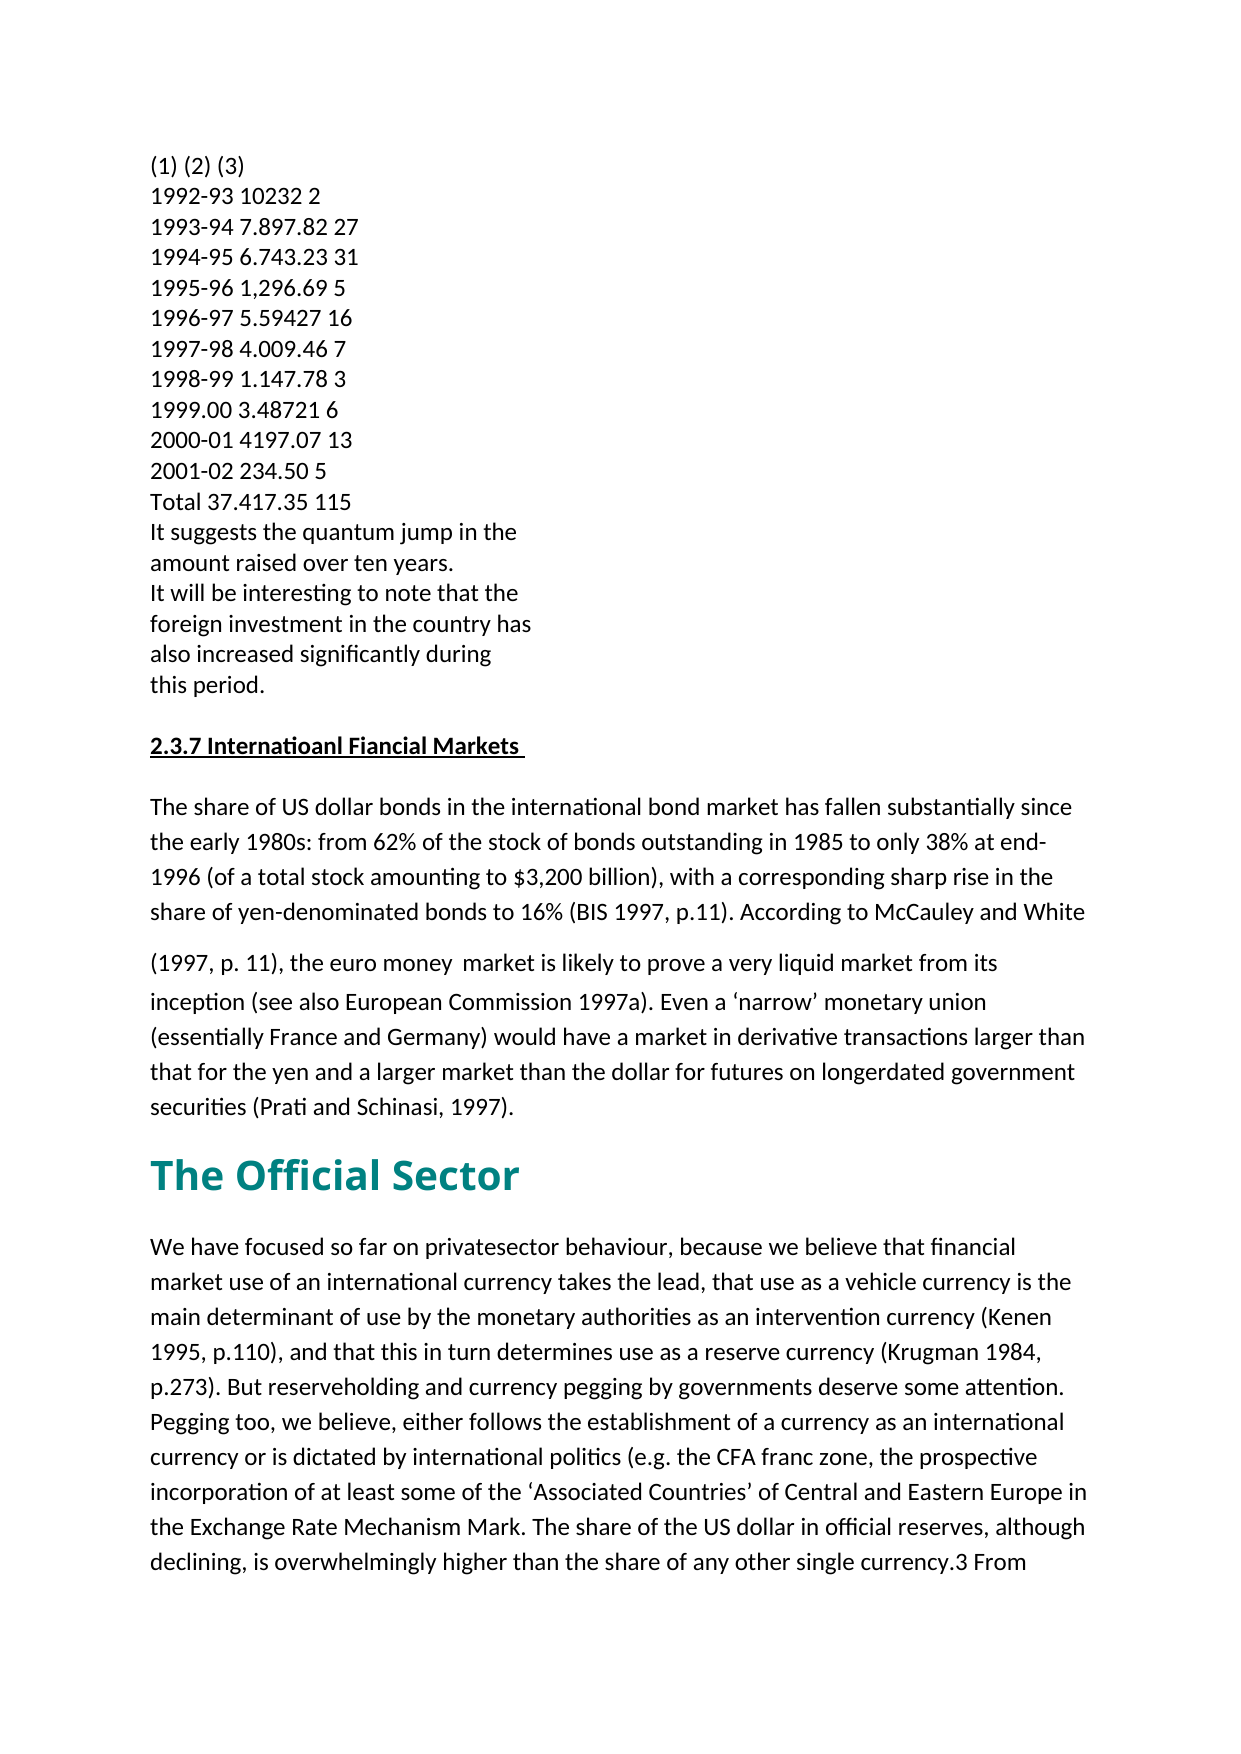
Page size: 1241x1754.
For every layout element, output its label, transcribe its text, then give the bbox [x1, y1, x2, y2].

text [150, 1232, 1090, 1577]
text The Official Sector [150, 1147, 1090, 1202]
text The share of US dollar bonds in the international bond market has fallen substantially since the early 1980s: from 62% of the stock of bonds outstanding in 1985 to only 38% at end-1996 (of a total stock amounting to $3,200 billion), with a corresponding sharp rise in the share of yen-denominated bonds to 16% (BIS 1997, p.11). According to McCauley and White (1997, p. 11), the euro money market is likely to prove a very liquid market from its inception (see also European Commission 1997a). Even a ‘narrow’ monetary union (essentially France and Germany) would have a market in derivative transactions larger than that for the yen and a larger market than the dollar for futures on longerdated government securities (Prati and Schinasi, 1997). [150, 791, 1090, 1122]
text 1995-96 1,296.69 5 [150, 272, 1090, 303]
text It will be interesting to note that the [150, 577, 1090, 608]
text also increased significantly during [150, 638, 1090, 669]
text 2.3.7 Internatioanl Fiancial Markets [150, 730, 1090, 760]
text 1996-97 5.59427 16 [150, 303, 1090, 333]
text 1997-98 4.009.46 7 [150, 333, 1090, 364]
text Total 37.417.35 115 [150, 486, 1090, 516]
text amount raised over ten years. [150, 547, 1090, 577]
text 2001-02 234.50 5 [150, 455, 1090, 486]
text foreign investment in the country has [150, 608, 1090, 638]
text 1994-95 6.743.23 31 [150, 242, 1090, 272]
text (1) (2) (3) [150, 150, 1090, 181]
text this period. [150, 669, 1090, 699]
text 1999.00 3.48721 6 [150, 394, 1090, 425]
text 1998-99 1.147.78 3 [150, 364, 1090, 394]
text It suggests the quantum jump in the [150, 516, 1090, 547]
text 1993-94 7.897.82 27 [150, 211, 1090, 242]
text 2000-01 4197.07 13 [150, 425, 1090, 455]
text 1992-93 10232 2 [150, 181, 1090, 211]
